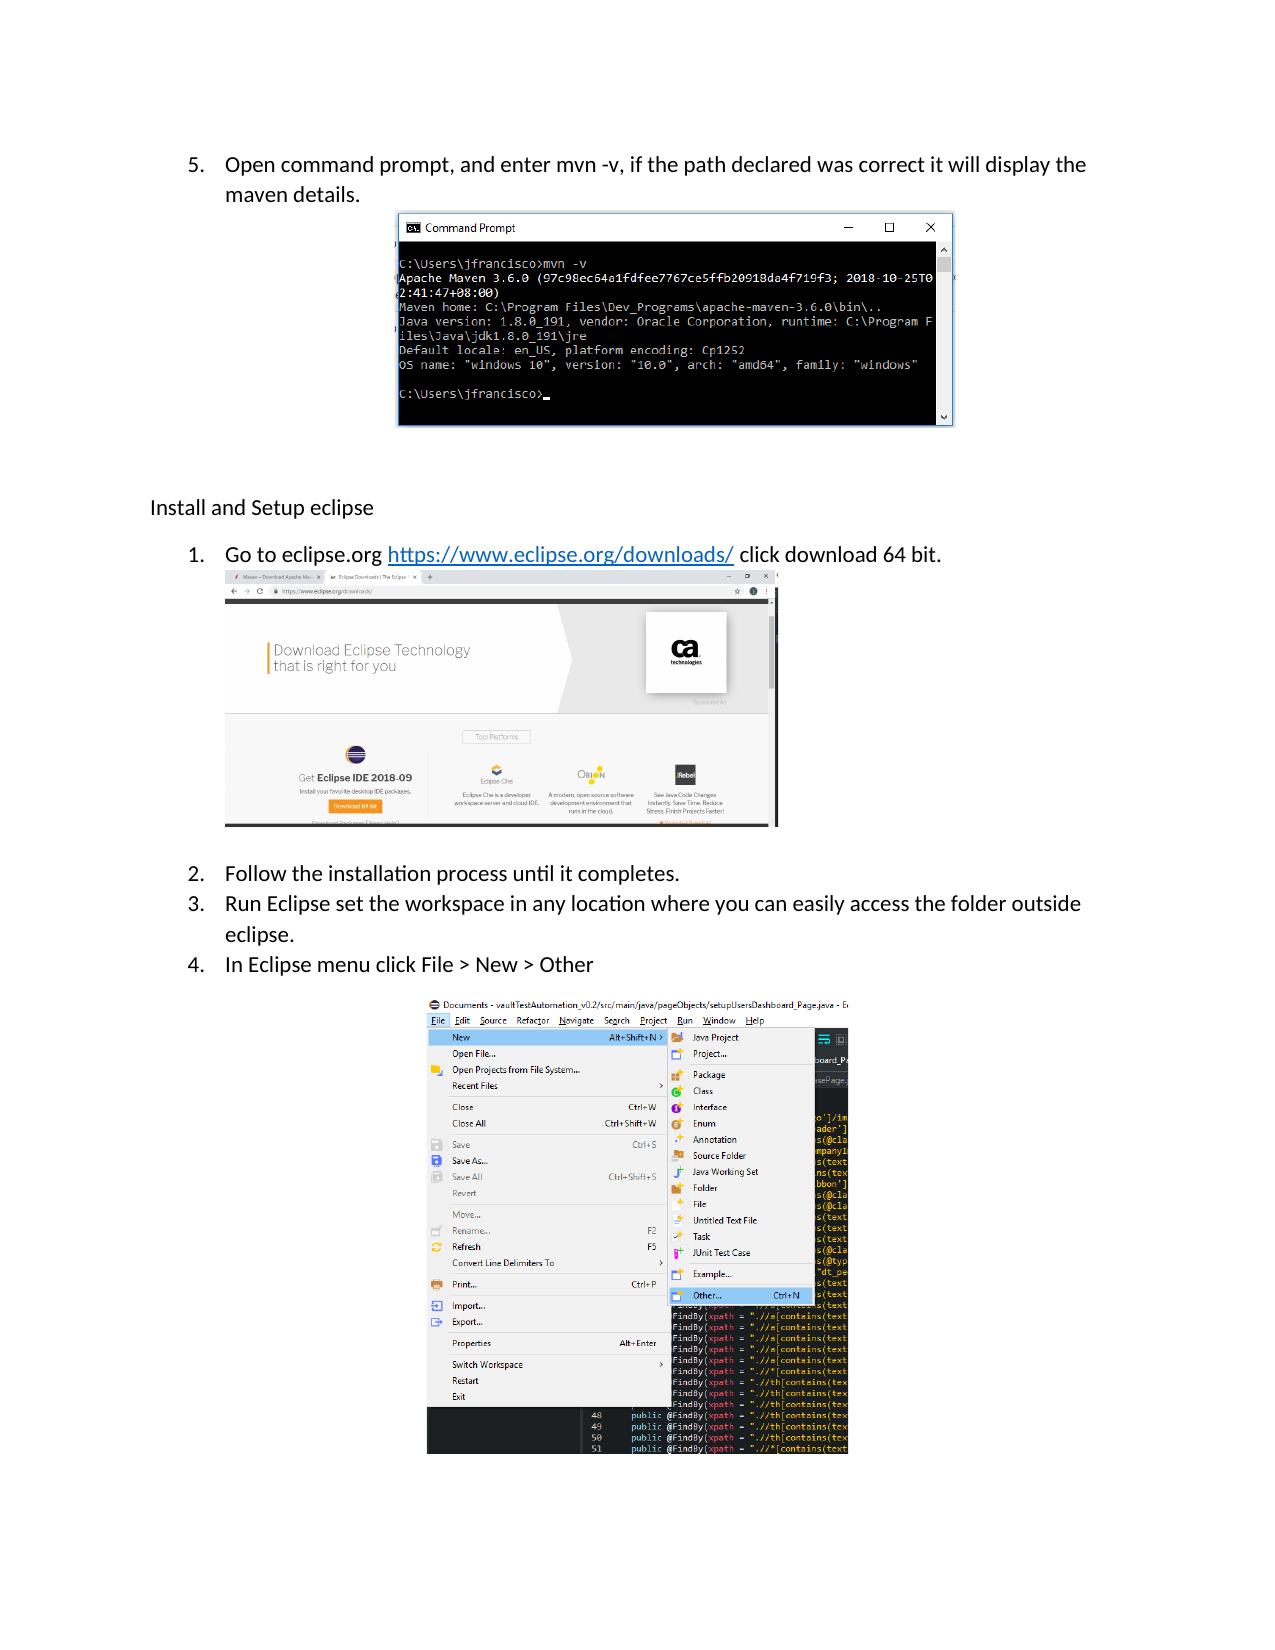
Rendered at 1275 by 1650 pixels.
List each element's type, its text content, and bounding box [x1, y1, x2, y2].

list In Eclipse menu click File > New > Other [187, 950, 1125, 978]
picture [225, 570, 779, 827]
list Go to eclipse.org https://www.eclipse.org/downloads/ click download 64 bit. [187, 540, 1125, 568]
picture [394, 210, 956, 428]
list Follow the installation process until it completes. [187, 859, 1125, 887]
picture [426, 996, 849, 1454]
list Open command prompt, and enter mvn -v, if the path declared was correct it will display the maven details. [187, 150, 1125, 208]
list Run Eclipse set the workspace in any location where you can easily access the folder outside eclipse. [187, 889, 1125, 948]
text Install and Setup eclipse [150, 493, 1125, 521]
